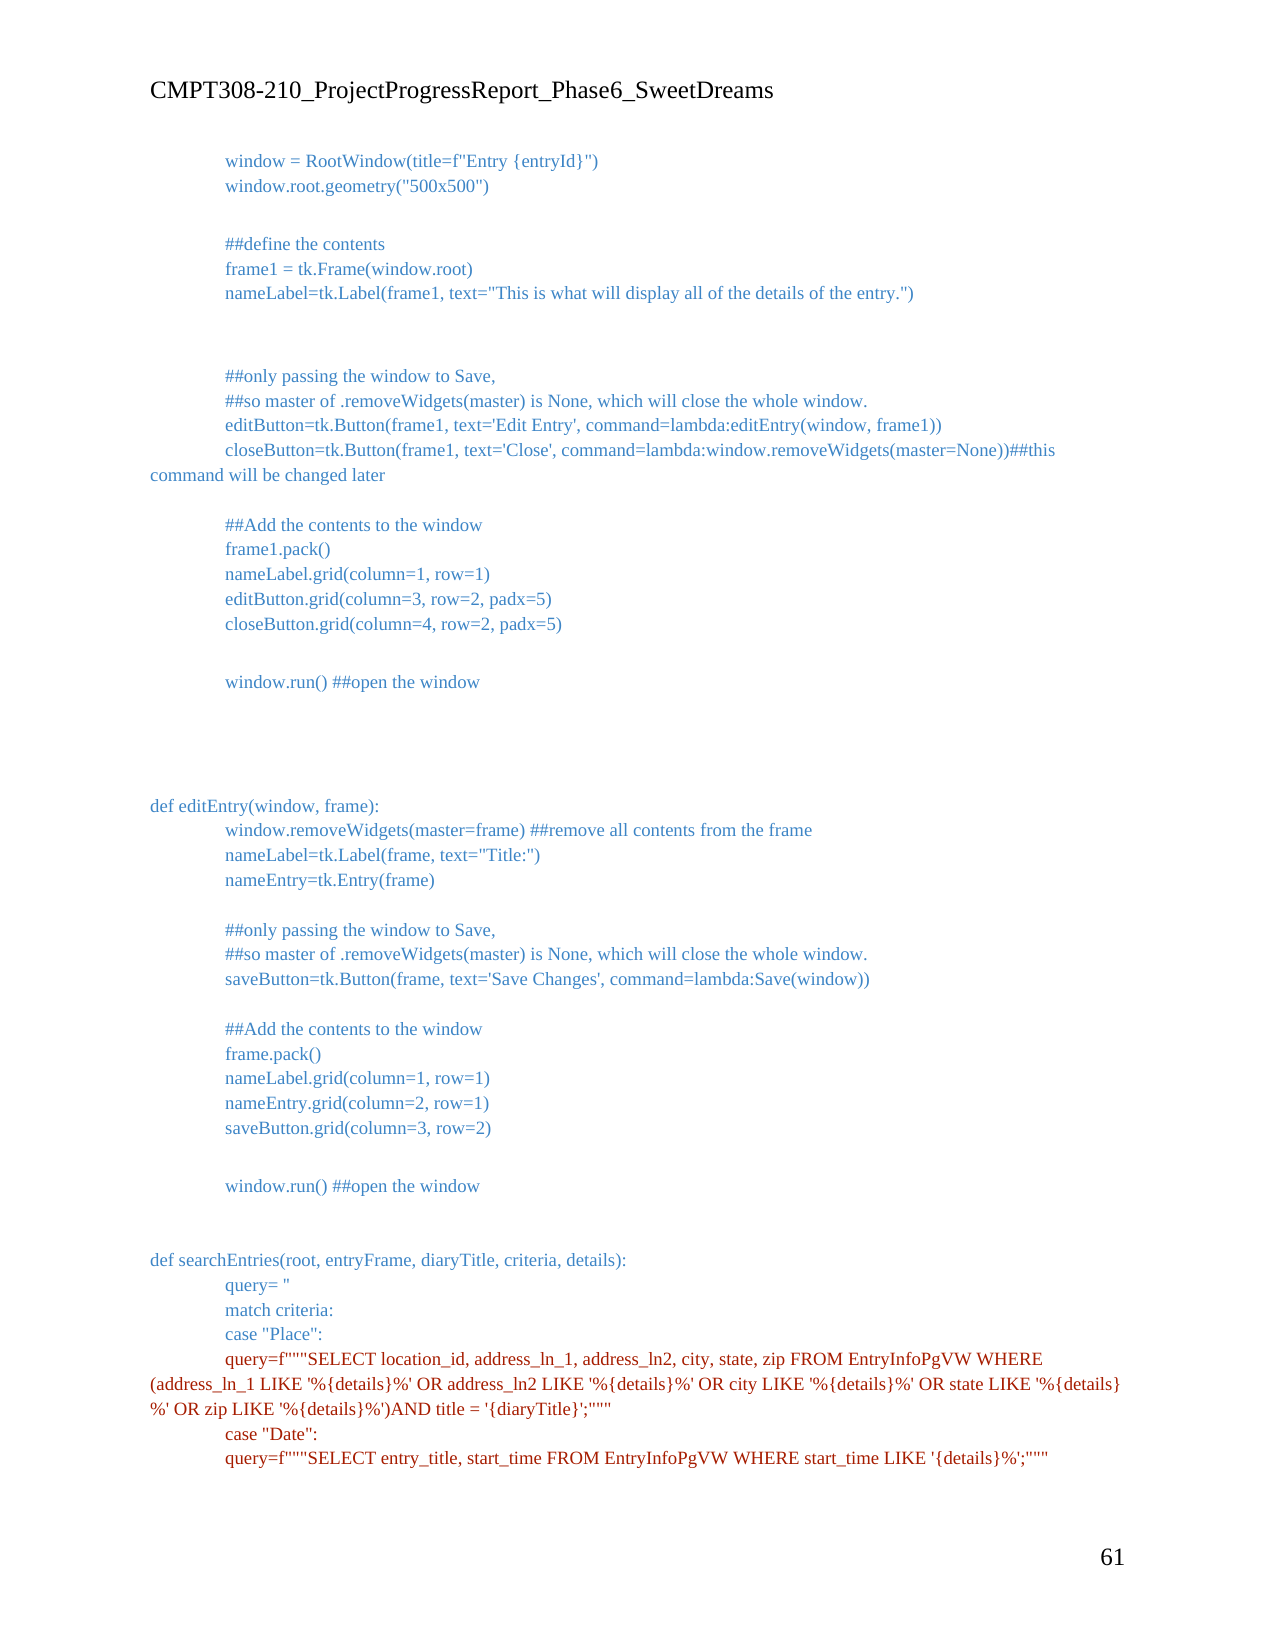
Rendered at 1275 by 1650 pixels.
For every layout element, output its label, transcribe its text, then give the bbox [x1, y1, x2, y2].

text editButton.grid(column=3, row=2, padx=5) [150, 588, 1125, 609]
text window.removeWidgets(master=frame) ##remove all contents from the frame [150, 819, 1125, 841]
text ##so master of .removeWidgets(master) is None, which will close the whole window. [150, 389, 1125, 411]
text nameLabel=tk.Label(frame, text="Title:") [150, 844, 1125, 866]
text frame1 = tk.Frame(window.root) [150, 257, 1125, 279]
text saveButton=tk.Button(frame, text='Save Changes', command=lambda:Save(window)) [150, 968, 1125, 989]
text match criteria: [150, 1298, 1125, 1320]
text nameLabel.grid(column=1, row=1) [150, 563, 1125, 585]
text window = RootWindow(title=f"Entry {entryId}") [150, 150, 1125, 172]
text query= '' [150, 1274, 1125, 1295]
text ##Add the contents to the window [150, 513, 1125, 535]
text def editEntry(window, frame): [150, 794, 1125, 816]
text frame1.pack() [150, 538, 1125, 560]
text window.run() ##open the window [150, 1174, 1125, 1196]
text case "Place": [150, 1323, 1125, 1345]
text window.run() ##open the window [150, 671, 1125, 692]
text frame.pack() [150, 1042, 1125, 1064]
text ##define the contents [150, 233, 1125, 254]
text ##only passing the window to Save, [150, 365, 1125, 386]
text query=f"""SELECT location_id, address_ln_1, address_ln2, city, state, zip FROM EntryInfoPgVW WHERE (address_ln_1 LIKE '%{details}%' OR address_ln2 LIKE '%{details}%' OR city LIKE '%{details}%' OR state LIKE '%{details}%' OR zip LIKE '%{details}%')AND title = '{diaryTitle}';""" [150, 1348, 1125, 1419]
text nameEntry.grid(column=2, row=1) [150, 1092, 1125, 1113]
text editButton=tk.Button(frame1, text='Edit Entry', command=lambda:editEntry(window, frame1)) [150, 414, 1125, 436]
text saveButton.grid(column=3, row=2) [150, 1117, 1125, 1138]
text window.root.geometry("500x500") [150, 175, 1125, 196]
text closeButton.grid(column=4, row=2, padx=5) [150, 613, 1125, 634]
text ##Add the contents to the window [150, 1018, 1125, 1039]
text nameEntry=tk.Entry(frame) [150, 869, 1125, 890]
text query=f"""SELECT entry_title, start_time FROM EntryInfoPgVW WHERE start_time LIKE '{details}%';""" [150, 1447, 1125, 1469]
text closeButton=tk.Button(frame1, text='Close', command=lambda:window.removeWidgets(master=None))##this command will be changed later [150, 439, 1125, 486]
text nameLabel.grid(column=1, row=1) [150, 1067, 1125, 1089]
text case "Date": [150, 1422, 1125, 1444]
text def searchEntries(root, entryFrame, diaryTitle, criteria, details): [150, 1249, 1125, 1271]
text nameLabel=tk.Label(frame1, text="This is what will display all of the details of the entry.") [150, 282, 1125, 304]
text ##only passing the window to Save, [150, 918, 1125, 940]
text ##so master of .removeWidgets(master) is None, which will close the whole window. [150, 943, 1125, 965]
